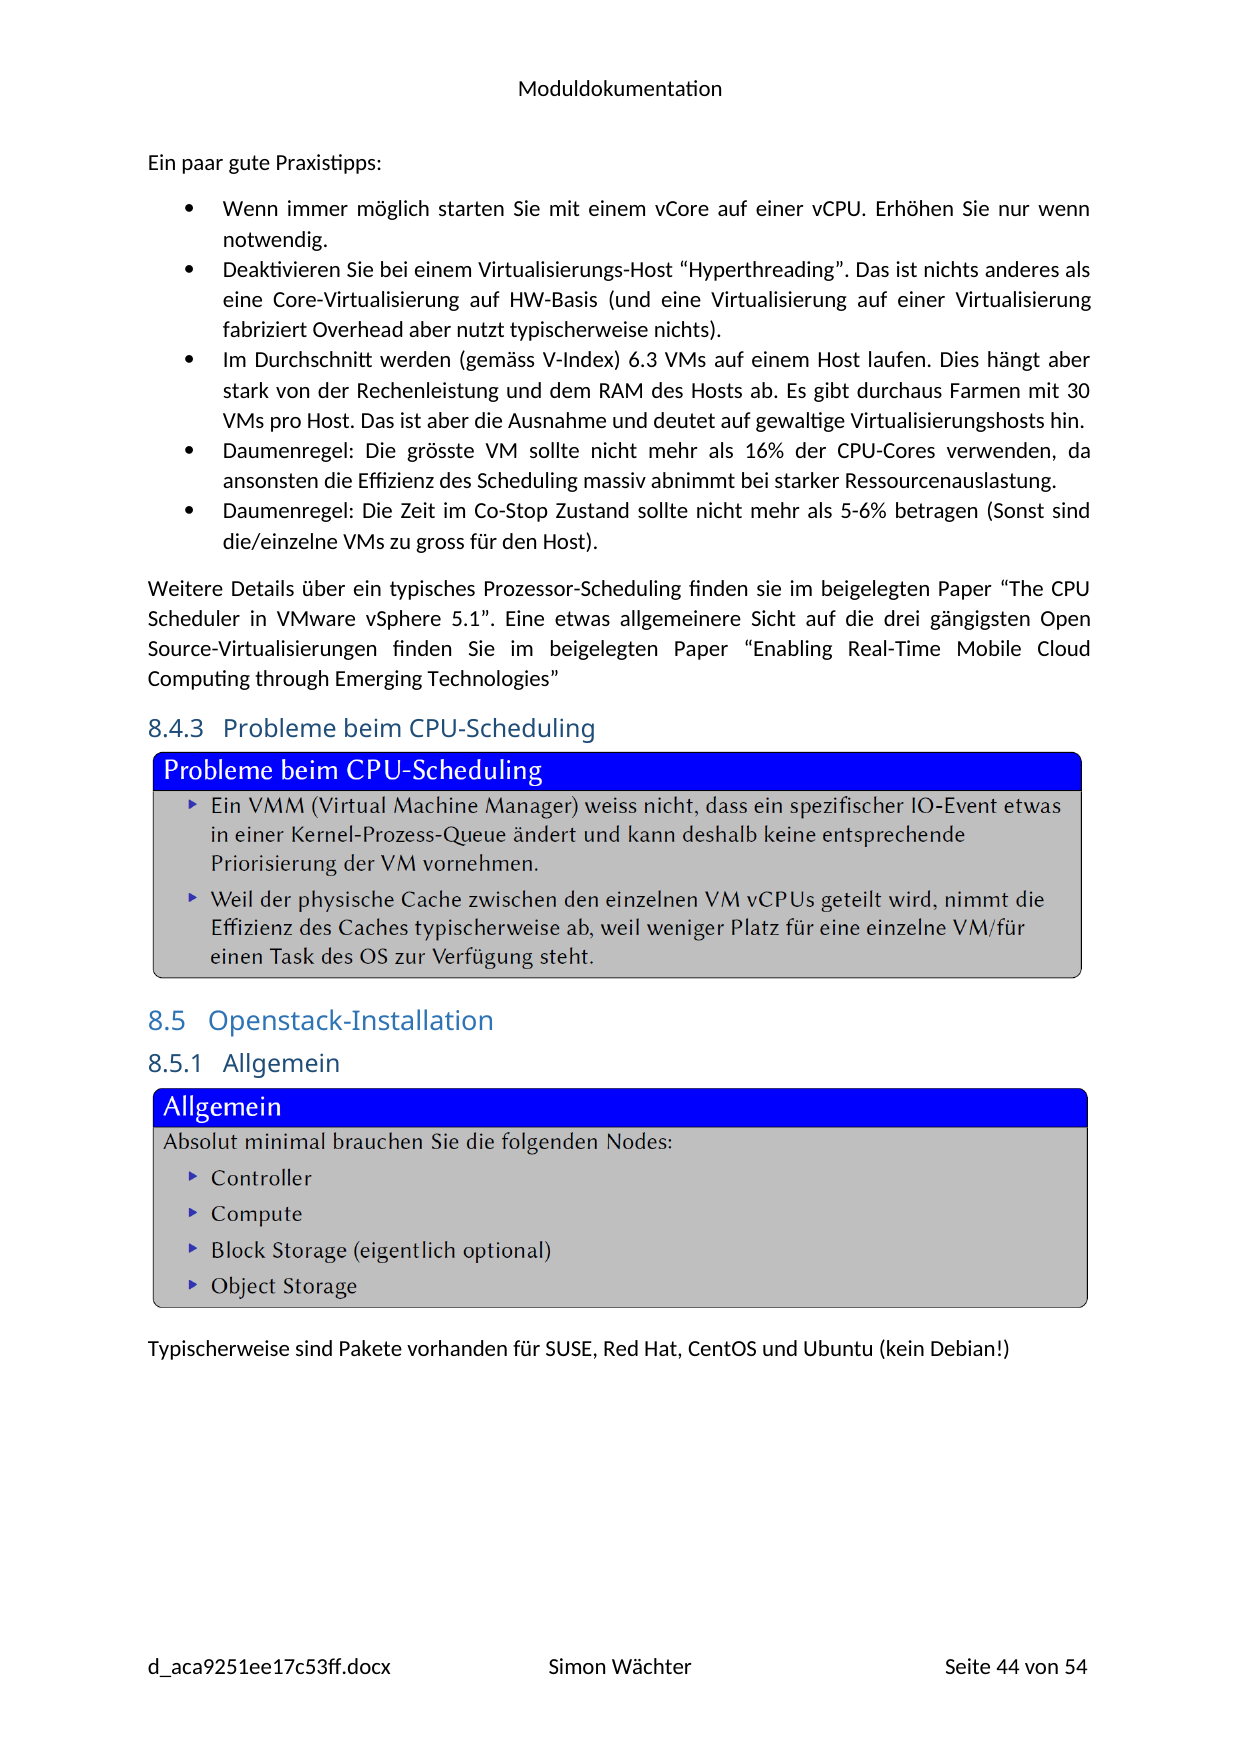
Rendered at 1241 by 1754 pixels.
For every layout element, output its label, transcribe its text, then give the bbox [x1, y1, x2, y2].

list Daumenregel: Die grösste VM sollte nicht mehr als 16% der CPU-Cores verwenden, da ansonsten die Effizienz des Scheduling massiv abnimmt bei starker Ressourcenauslastung. [185, 436, 1093, 494]
text Typischerweise sind Pakete vorhanden für SUSE, Red Hat, CentOS und Ubuntu (kein Debian!) [148, 1334, 1093, 1362]
list Daumenregel: Die Zeit im Co-Stop Zustand sollte nicht mehr als 5-6% betragen (Sonst sind die/einzelne VMs zu gross für den Host). [185, 497, 1093, 555]
subtitle Allgemein [148, 1046, 1093, 1080]
list Im Durchschnitt werden (gemäss V-Index) 6.3 VMs auf einem Host laufen. Dies hängt aber stark von der Rechenleistung und dem RAM des Hosts ab. Es gibt durchaus Farmen mit 30 VMs pro Host. Das ist aber die Ausnahme und deutet auf gewaltige Virtualisierungshosts hin. [185, 346, 1093, 434]
picture [147, 747, 1093, 983]
subtitle Openstack-Installation [148, 1002, 1093, 1038]
list Deaktivieren Sie bei einem Virtualisierungs-Host “Hyperthreading”. Das ist nichts anderes als eine Core-Virtualisierung auf HW-Basis (und eine Virtualisierung auf einer Virtualisierung fabriziert Overhead aber nutzt typischerweise nichts). [185, 255, 1093, 343]
subtitle Probleme beim CPU-Scheduling [148, 711, 1093, 745]
text Ein paar gute Praxistipps: [148, 148, 1093, 176]
picture [147, 1082, 1093, 1316]
text Weitere Details über ein typisches Prozessor-Scheduling finden sie im beigelegten Paper “The CPU Scheduler in VMware vSphere 5.1”. Eine etwas allgemeinere Sicht auf die drei gängigsten Open Source-Virtualisierungen finden Sie im beigelegten Paper “Enabling Real-Time Mobile Cloud Computing through Emerging Technologies” [148, 574, 1093, 692]
list Wenn immer möglich starten Sie mit einem vCore auf einer vCPU. Erhöhen Sie nur wenn notwendig. [185, 194, 1093, 253]
